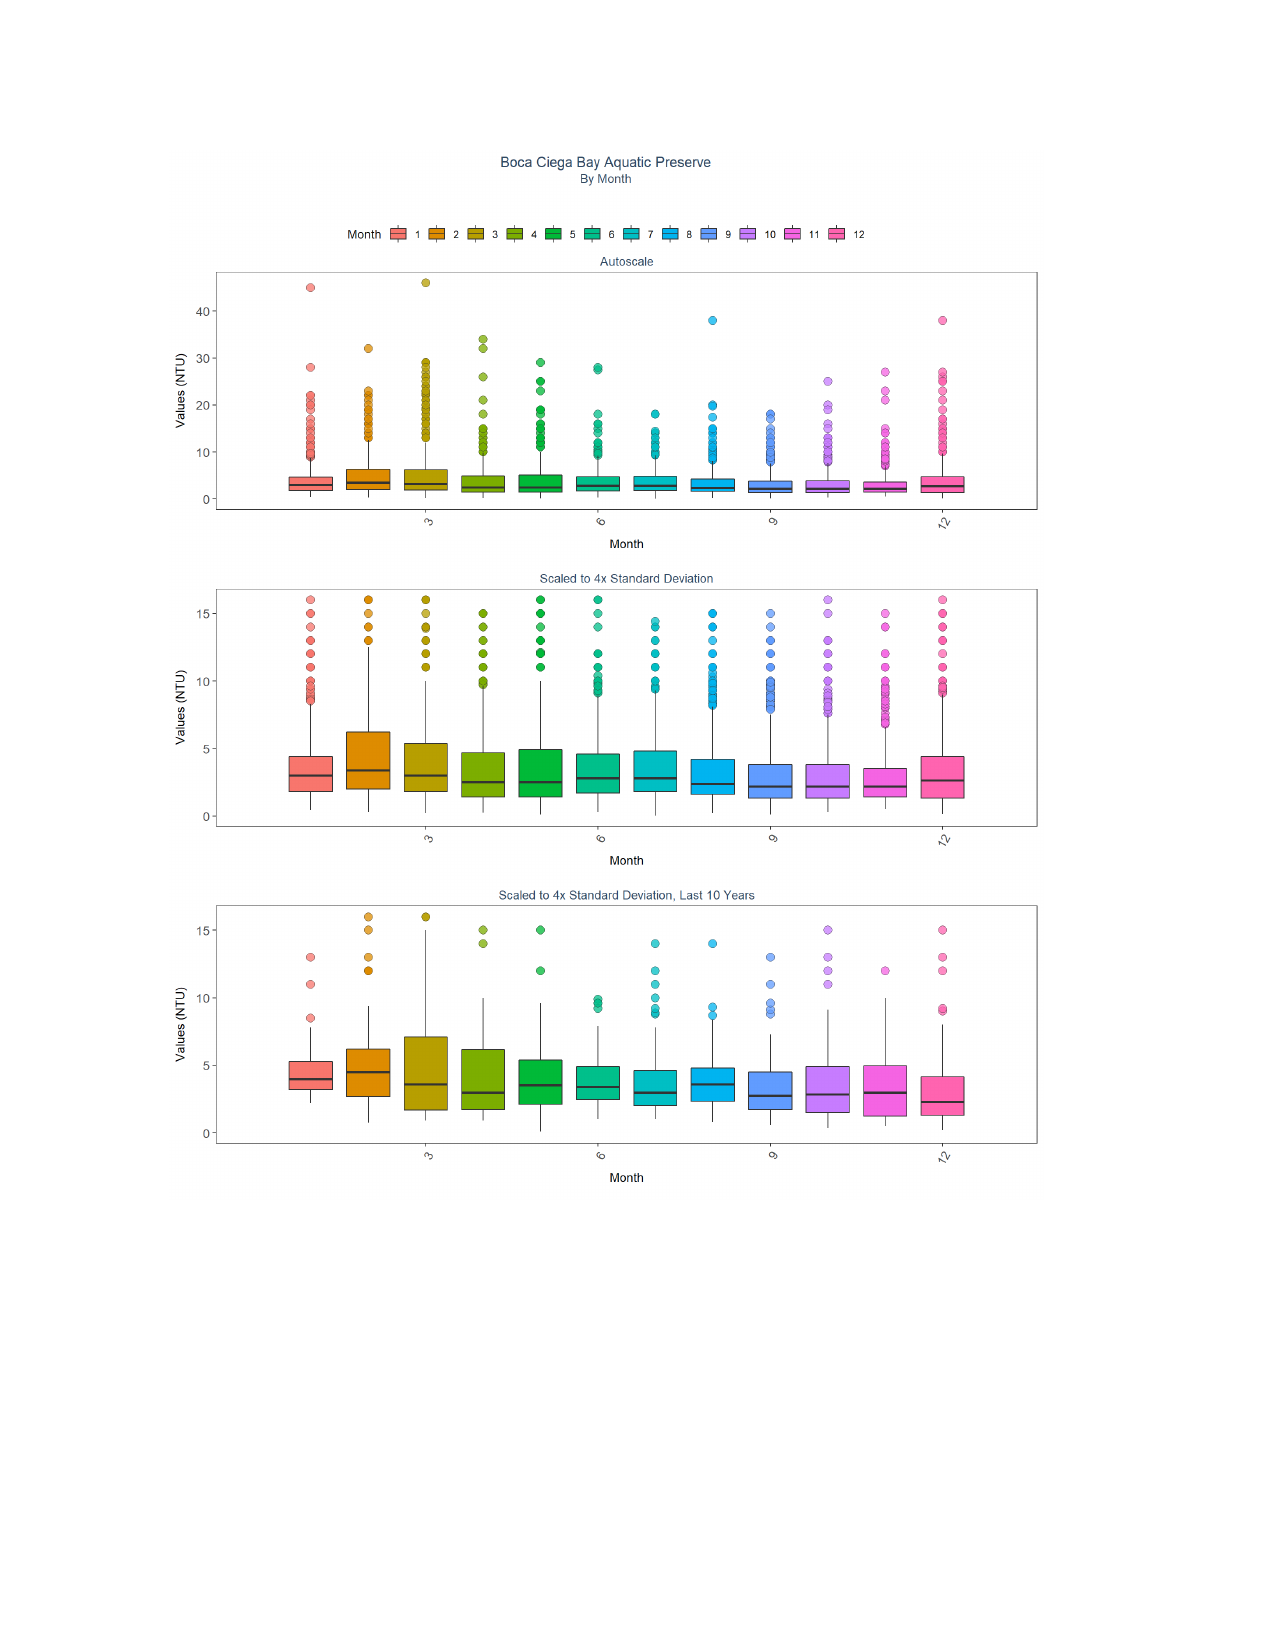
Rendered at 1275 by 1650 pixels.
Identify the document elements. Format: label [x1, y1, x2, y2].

picture [168, 150, 1044, 1200]
